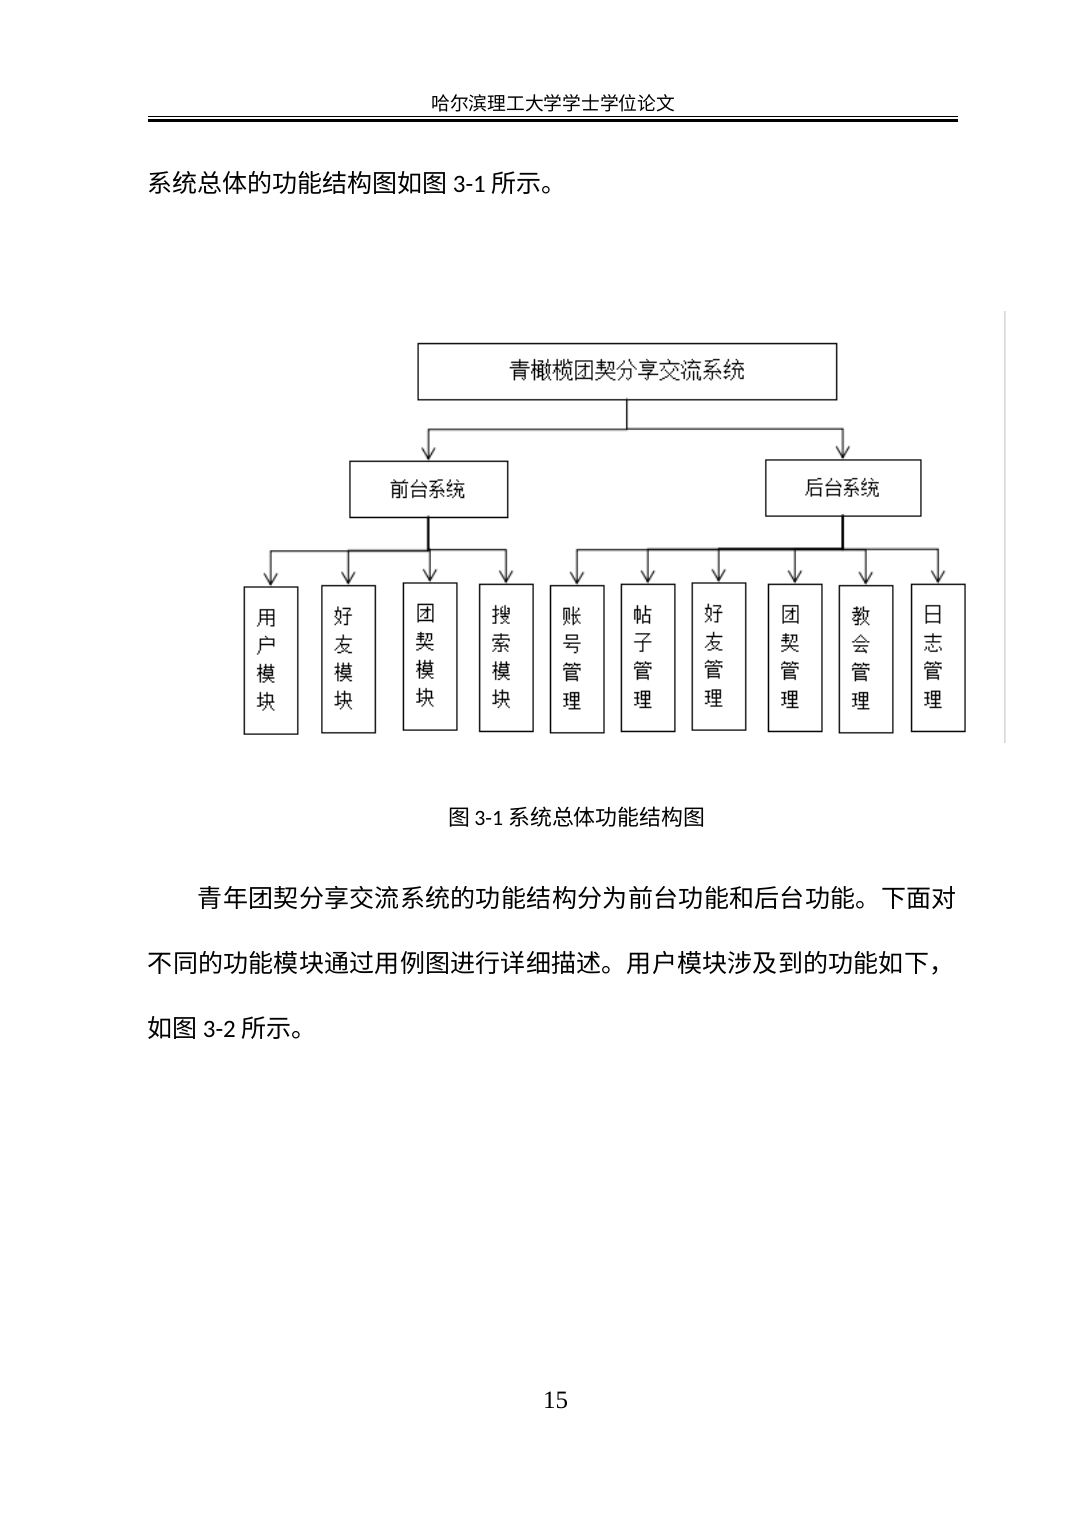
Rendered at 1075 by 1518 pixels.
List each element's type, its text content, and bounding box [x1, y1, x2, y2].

picture [197, 311, 1006, 743]
text 图3-1 系统总体功能结构图 [148, 799, 957, 832]
text 青年团契分享交流系统的功能结构分为前台功能和后台功能。下面对不同的功能模块通过用例图进行详细描述。用户模块涉及到的功能如下，如图3-2所示。 [148, 864, 957, 1059]
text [148, 149, 957, 214]
